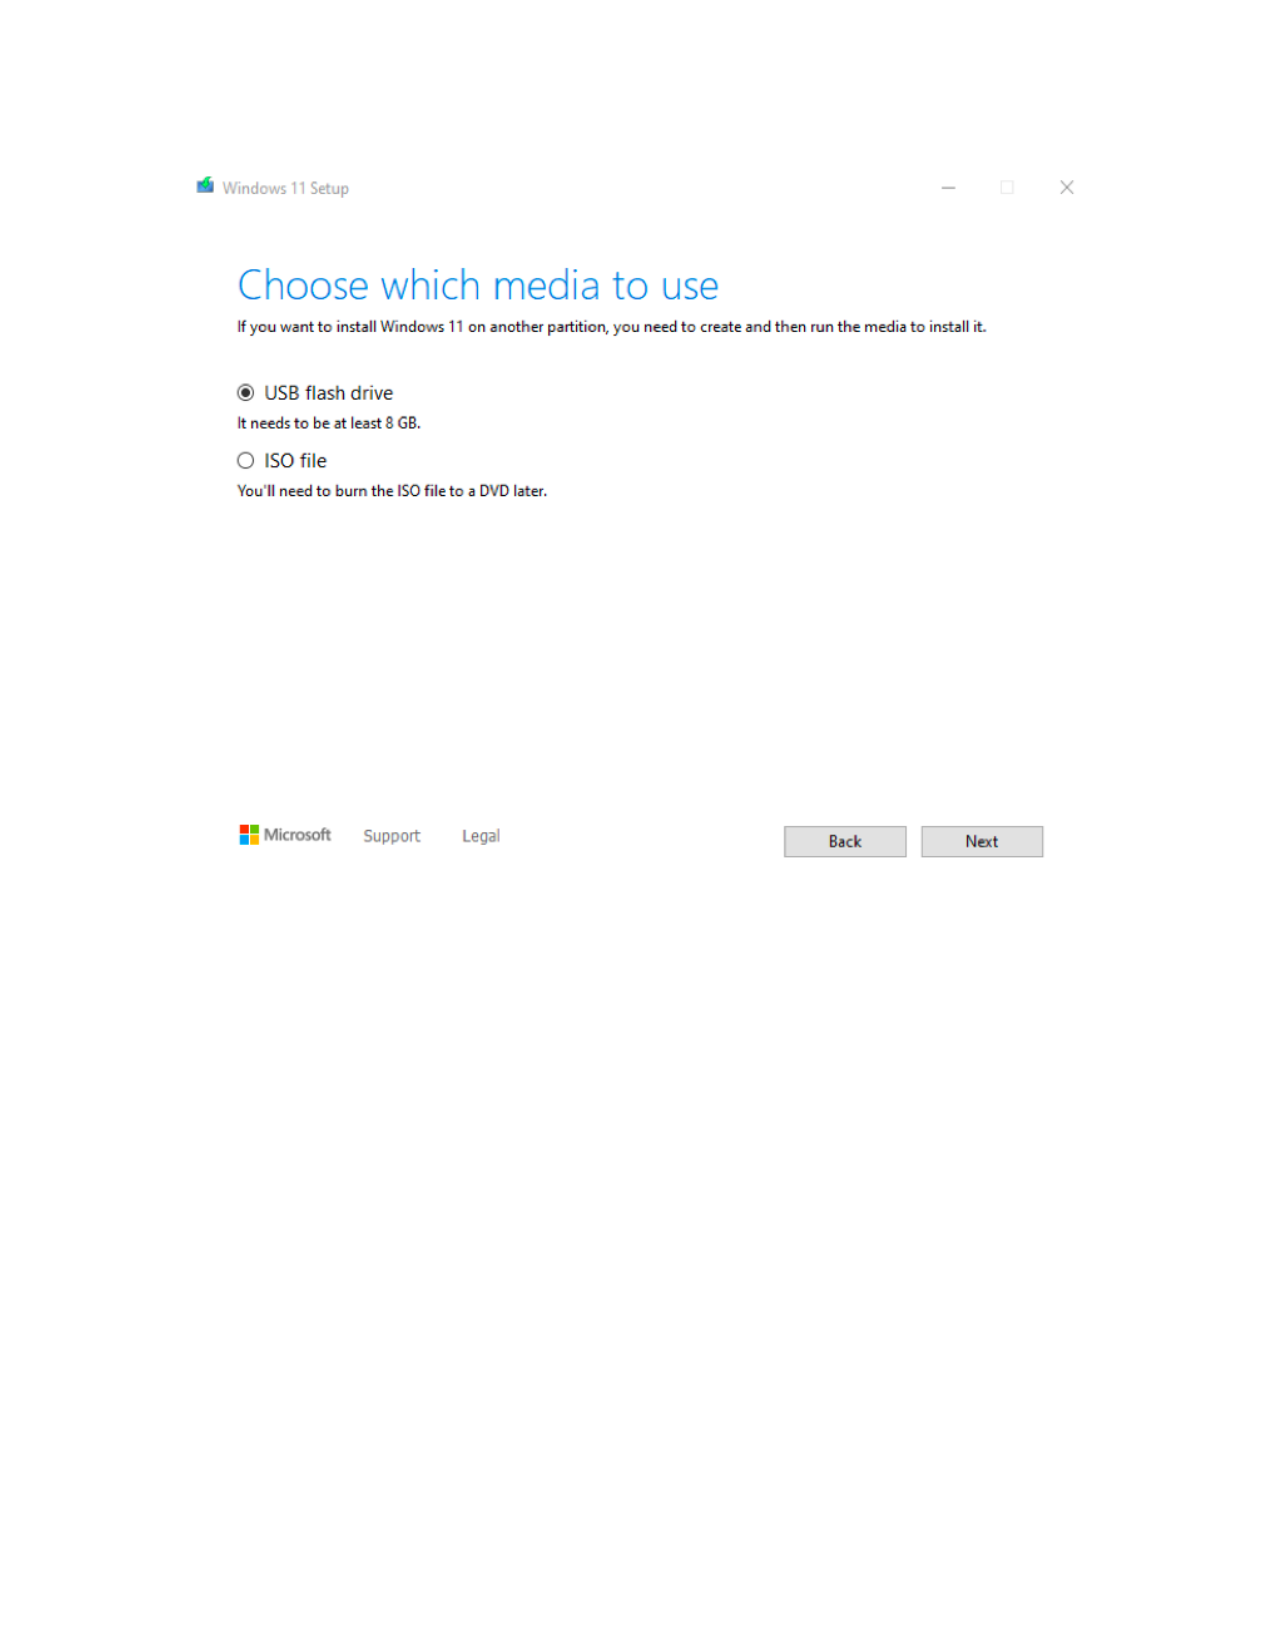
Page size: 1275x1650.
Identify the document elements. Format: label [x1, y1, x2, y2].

picture [150, 150, 1125, 870]
